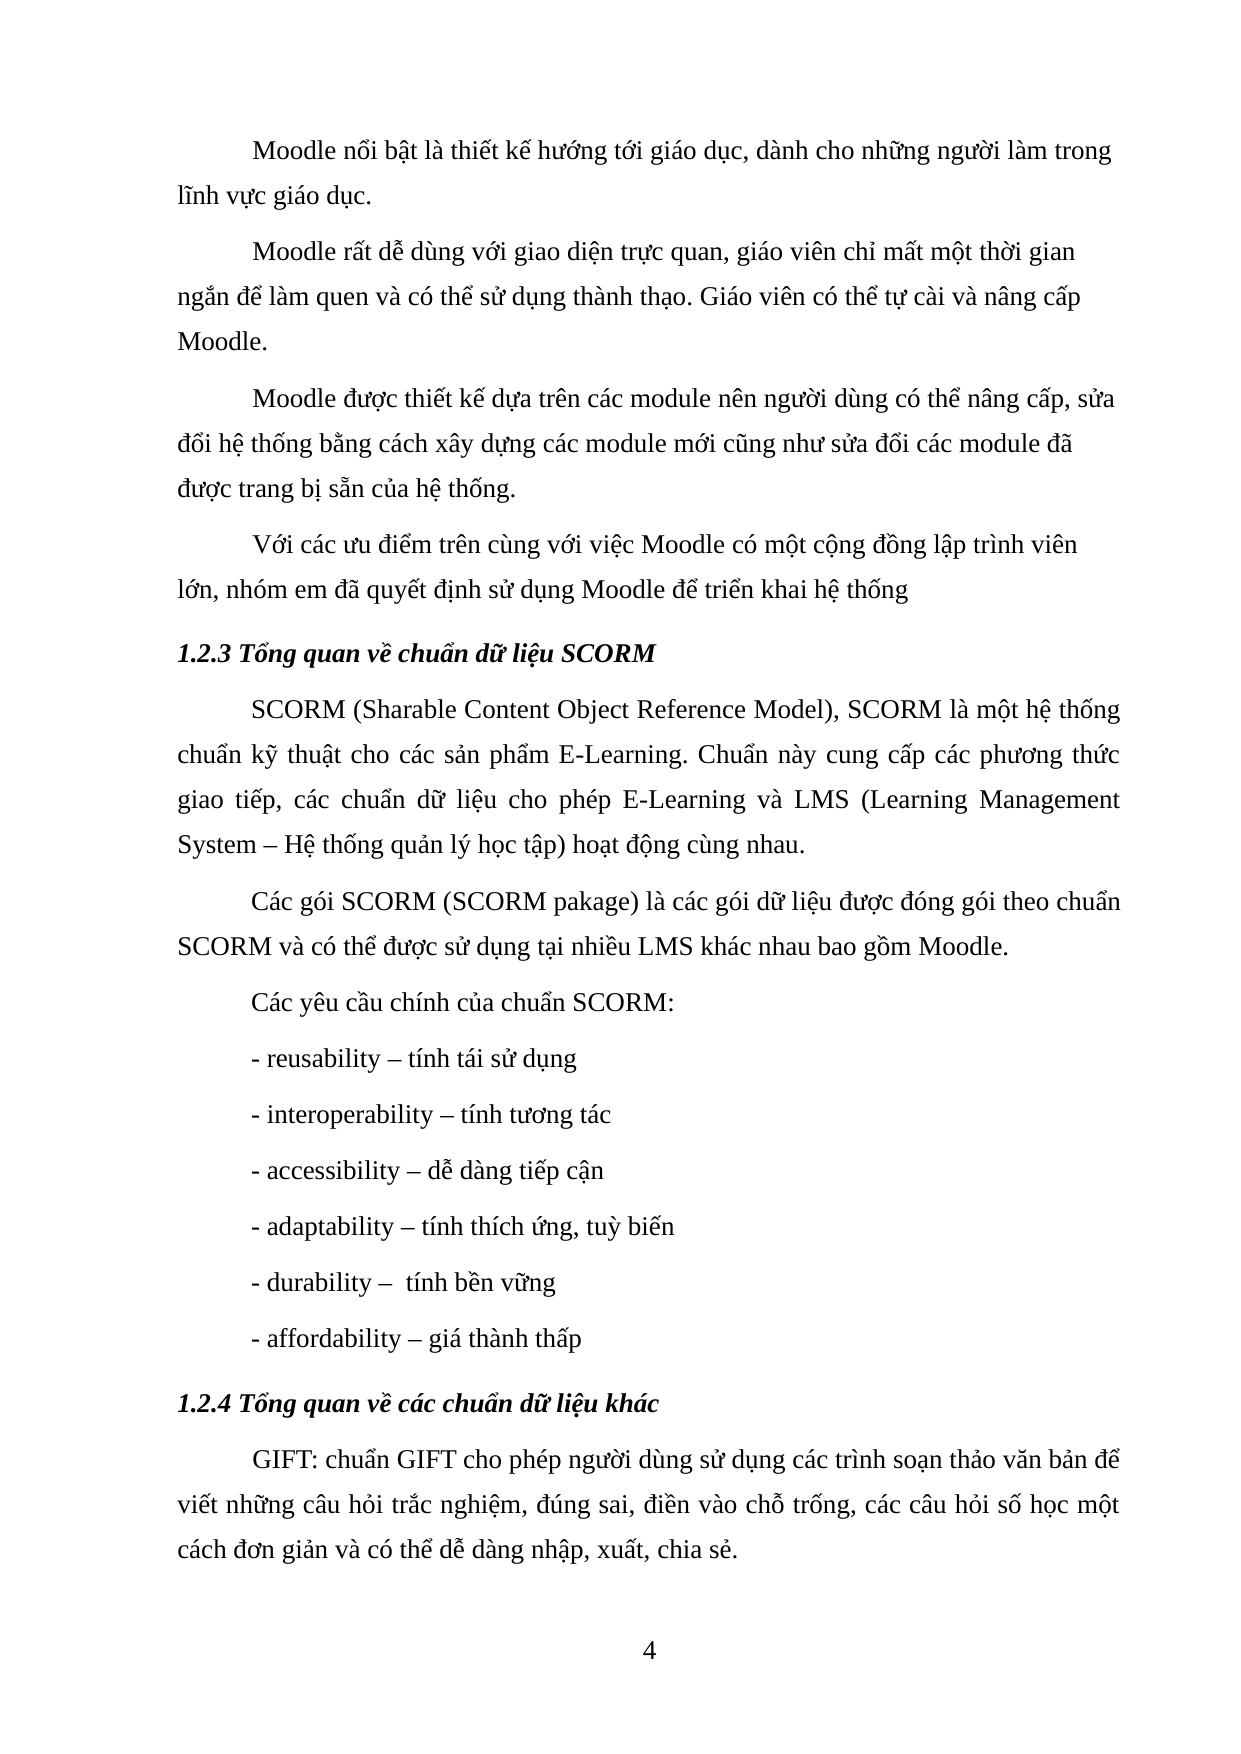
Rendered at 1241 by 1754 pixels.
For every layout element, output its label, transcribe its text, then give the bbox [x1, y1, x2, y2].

text - affordability – giá thành thấp [177, 1319, 1122, 1357]
text Các gói SCORM (SCORM pakage) là các gói dữ liệu được đóng gói theo chuẩn SCORM và có thể được sử dụng tại nhiều LMS khác nhau bao gồm Moodle. [177, 881, 1122, 964]
text Moodle nổi bật là thiết kế hướng tới giáo dục, dành cho những người làm trong lĩnh vực giáo dục. [177, 131, 1122, 214]
text - durability – tính bền vững [177, 1263, 1122, 1301]
text SCORM (Sharable Content Object Reference Model), SCORM là một hệ thống chuẩn kỹ thuật cho các sản phẩm E-Learning. Chuẩn này cung cấp các phương thức giao tiếp, các chuẩn dữ liệu cho phép E-Learning và LMS (Learning Management System – Hệ thống quản lý học tập) hoạt động cùng nhau. [177, 690, 1122, 863]
text - accessibility – dễ dàng tiếp cận [177, 1151, 1122, 1188]
text Với các ưu điểm trên cùng với việc Moodle có một cộng đồng lập trình viên lớn, nhóm em đã quyết định sử dụng Moodle để triển khai hệ thống [177, 525, 1122, 607]
text - reusability – tính tái sử dụng [177, 1039, 1122, 1076]
text - interoperability – tính tương tác [177, 1095, 1122, 1132]
subtitle Tổng quan về các chuẩn dữ liệu khác [177, 1384, 1122, 1421]
subtitle Tổng quan về chuẩn dữ liệu SCORM [177, 634, 1122, 672]
text Moodle rất dễ dùng với giao diện trực quan, giáo viên chỉ mất một thời gian ngắn để làm quen và có thể sử dụng thành thạo. Giáo viên có thể tự cài và nâng cấp Moodle. [177, 232, 1122, 360]
text - adaptability – tính thích ứng, tuỳ biến [177, 1207, 1122, 1245]
text Các yêu cầu chính của chuẩn SCORM: [177, 983, 1122, 1020]
text GIFT: chuẩn GIFT cho phép người dùng sử dụng các trình soạn thảo văn bản để viết những câu hỏi trắc nghiệm, đúng sai, điền vào chỗ trống, các câu hỏi số học một cách đơn giản và có thể dễ dàng nhập, xuất, chia sẻ. [177, 1440, 1122, 1568]
text Moodle được thiết kế dựa trên các module nên người dùng có thể nâng cấp, sửa đổi hệ thống bằng cách xây dựng các module mới cũng như sửa đổi các module đã được trang bị sẵn của hệ thống. [177, 378, 1122, 506]
